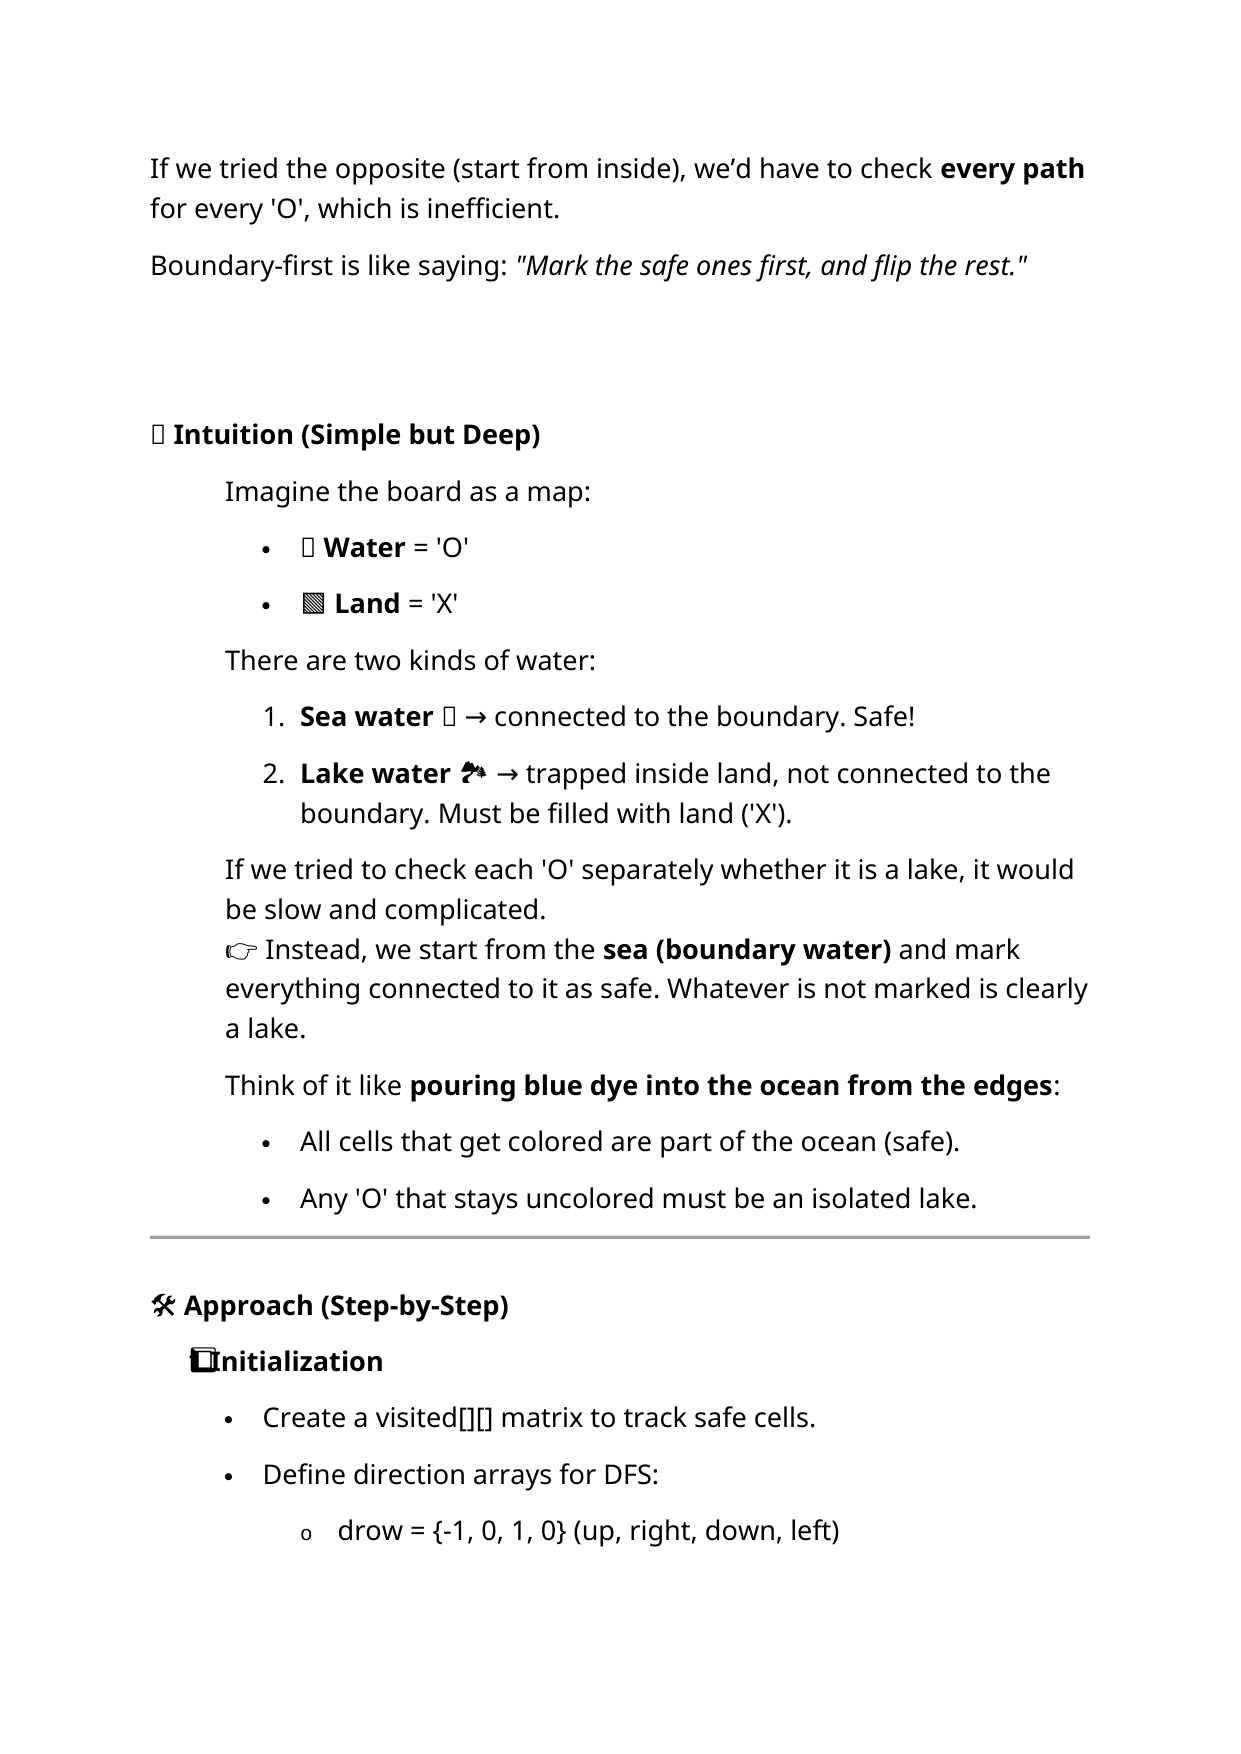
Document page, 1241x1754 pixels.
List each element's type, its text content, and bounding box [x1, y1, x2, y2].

list Lake water 🏞️ → trapped inside land, not connected to the boundary. Must be filled with land ('X'). [262, 754, 1090, 831]
list Create a visited[][] matrix to track safe cells. [225, 1399, 1090, 1436]
text 🛠️ Approach (Step-by-Step) [150, 1286, 1090, 1323]
text 1️⃣ Initialization [187, 1342, 1090, 1379]
list drow = {-1, 0, 1, 0} (up, right, down, left) [300, 1512, 1090, 1549]
text Boundary-first is like saying: "Mark the safe ones first, and flip the rest." [150, 246, 1090, 283]
list Sea water 🌊 → connected to the boundary. Safe! [262, 698, 1090, 735]
text Think of it like pouring blue dye into the ocean from the edges: [225, 1066, 1090, 1103]
list Any 'O' that stays uncolored must be an isolated lake. [262, 1179, 1090, 1216]
text Imagine the board as a map: [225, 472, 1090, 509]
list 🟩 Land = 'X' [262, 585, 1090, 622]
list All cells that get colored are part of the ocean (safe). [262, 1123, 1090, 1159]
list Define direction arrays for DFS: [225, 1455, 1090, 1492]
text If we tried to check each 'O' separately whether it is a lake, it would be slow and complicated. 👉 Instead, we start from the sea (boundary water) and mark everything connected to it as safe. Whatever is not marked is clearly a lake. [225, 851, 1090, 1047]
text If we tried the opposite (start from inside), we’d have to check every path for every 'O', which is inefficient. [150, 150, 1090, 227]
text 💡 Intuition (Simple but Deep) [150, 416, 1090, 452]
list 🌊 Water = 'O' [262, 528, 1090, 565]
text There are two kinds of water: [225, 641, 1090, 678]
